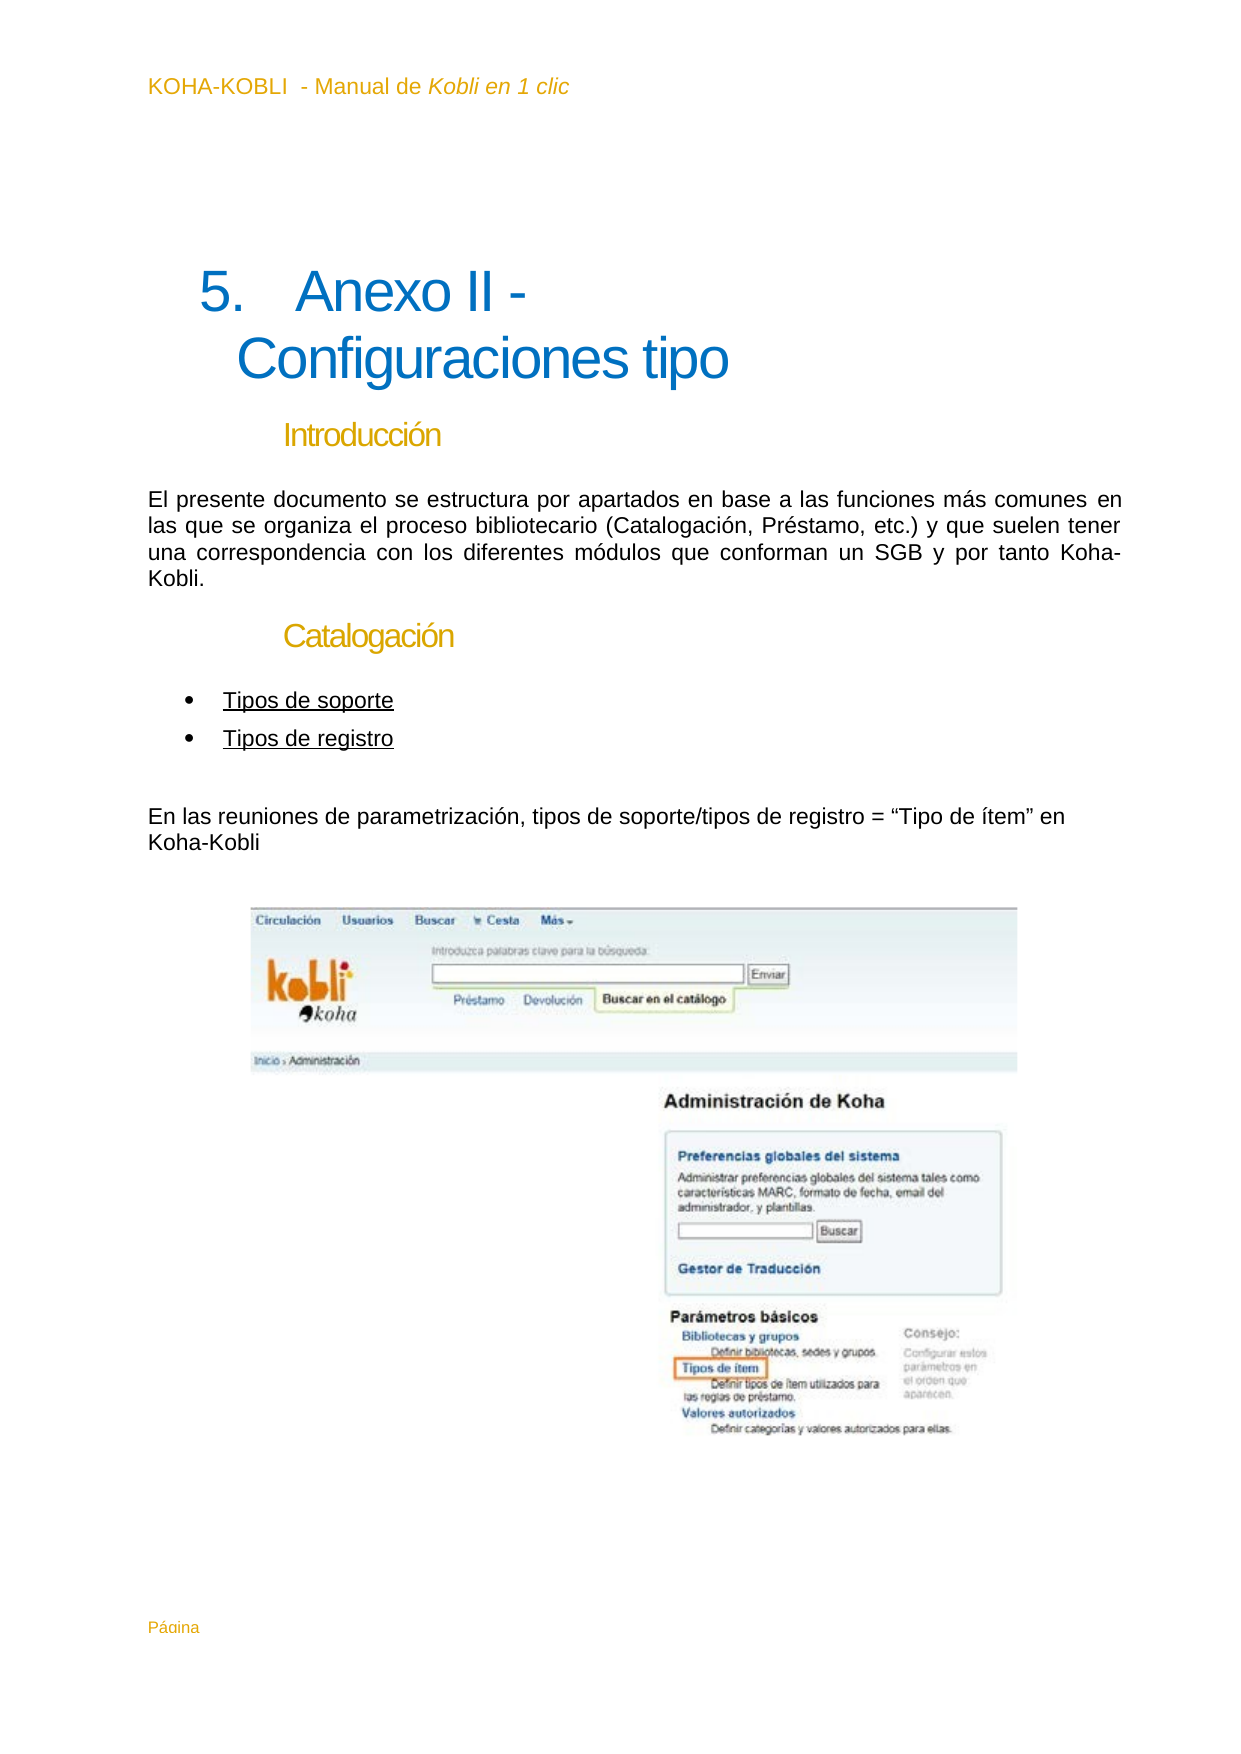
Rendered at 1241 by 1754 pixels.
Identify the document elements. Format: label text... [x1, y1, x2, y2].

text Introducción [283, 415, 1132, 454]
text En las reuniones de parametrización, tipos de soporte/tipos de registro = “Tipo de ítem” en Koha-Kobli [148, 803, 1072, 856]
subtitle Anexo II - Configuraciones tipo [199, 257, 931, 391]
list Tipos de registro [185, 725, 1134, 752]
list Tipos de soporte [185, 687, 1134, 713]
text Catalogación [283, 616, 1132, 654]
picture [250, 907, 1018, 1440]
text El presente documento se estructura por apartados en base a las funciones más comunes en las que se organiza el proceso bibliotecario (Catalogación, Préstamo, etc.) y que suelen tener una correspondencia con los diferentes módulos que conforman un SGB y por tanto Koha- Kobli. [148, 486, 1122, 592]
